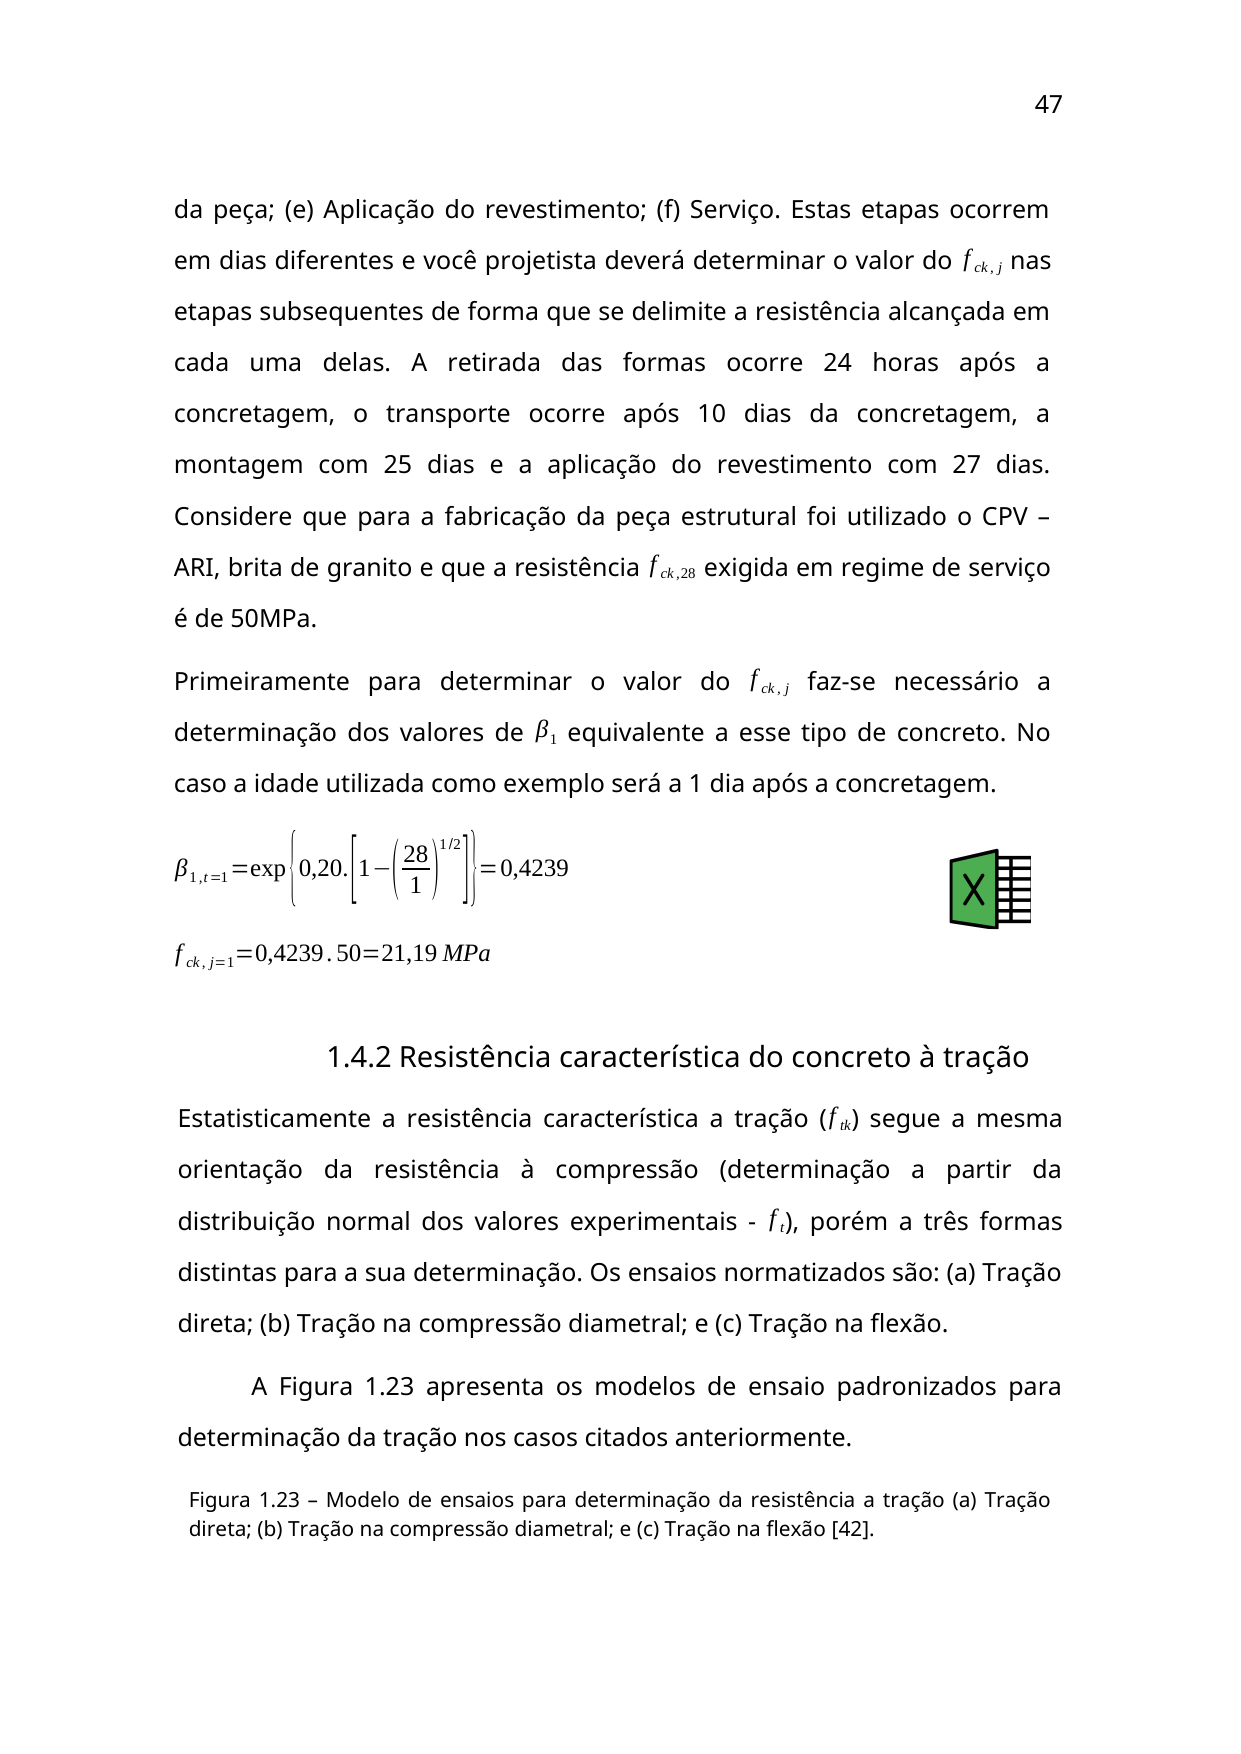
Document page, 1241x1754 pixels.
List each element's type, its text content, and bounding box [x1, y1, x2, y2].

table_header Figura 1.23 – Modelo de ensaios para determinação da resistência a tração (a) Tração direta; (b) Tração na compressão diametral; e (c) Tração na flexão [42]. [177, 1483, 1063, 1544]
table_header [163, 179, 1063, 999]
text A Figura 1.23 apresenta os modelos de ensaio padronizados para determinação da tração nos casos citados anteriormente. [177, 1369, 1063, 1454]
picture [949, 847, 1031, 929]
text Estatisticamente a resistência característica a tração () segue a mesma orientação da resistência à compressão (determinação a partir da distribuição normal dos valores experimentais - ), porém a três formas distintas para a sua determinação. Os ensaios normatizados são: (a) Tração direta; (b) Tração na compressão diametral; e (c) Tração na flexão. [177, 1101, 1063, 1339]
subtitle Resistência característica do concreto à tração [252, 1036, 1063, 1076]
